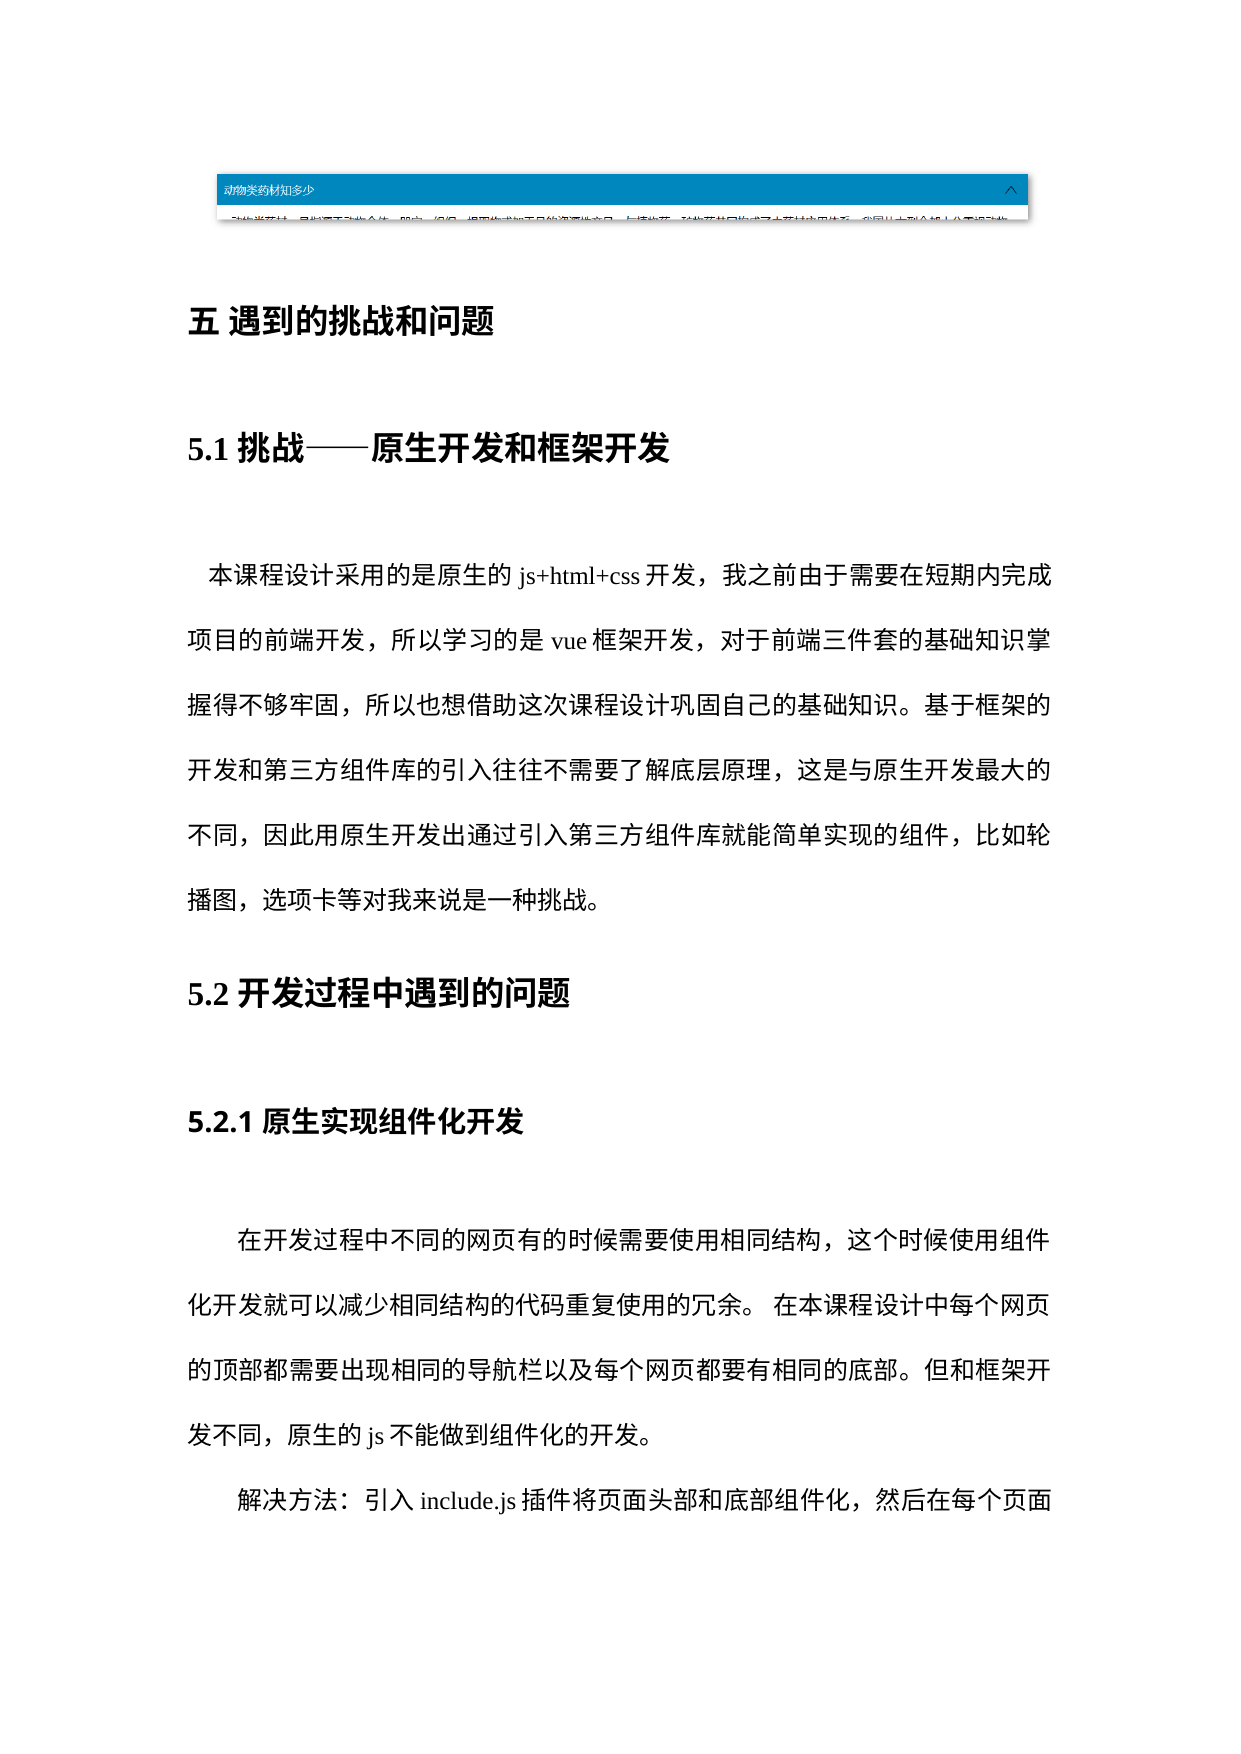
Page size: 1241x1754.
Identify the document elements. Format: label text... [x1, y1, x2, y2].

subtitle 5.2 开发过程中遇到的问题 [187, 958, 1053, 1023]
picture [187, 162, 1053, 241]
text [187, 1466, 1053, 1531]
text 在开发过程中不同的网页有的时候需要使用相同结构，这个时候使用组件化开发就可以减少相同结构的代码重复使用的冗余。 在本课程设计中每个网页的顶部都需要出现相同的导航栏以及每个网页都要有相同的底部。但和框架开发不同，原生的js不能做到组件化的开发。 [187, 1206, 1053, 1466]
subtitle 五 遇到的挑战和问题 [187, 287, 1053, 352]
subtitle 5.1 挑战——原生开发和框架开发 [187, 414, 1053, 479]
text 本课程设计采用的是原生的js+html+css开发，我之前由于需要在短期内完成项目的前端开发，所以学习的是vue框架开发，对于前端三件套的基础知识掌握得不够牢固，所以也想借助这次课程设计巩固自己的基础知识。基于框架的开发和第三方组件库的引入往往不需要了解底层原理，这是与原生开发最大的不同，因此用原生开发出通过引入第三方组件库就能简单实现的组件，比如轮播图，选项卡等对我来说是一种挑战。 [187, 541, 1053, 931]
subtitle 5.2.1 原生实现组件化开发 [187, 1087, 1053, 1152]
